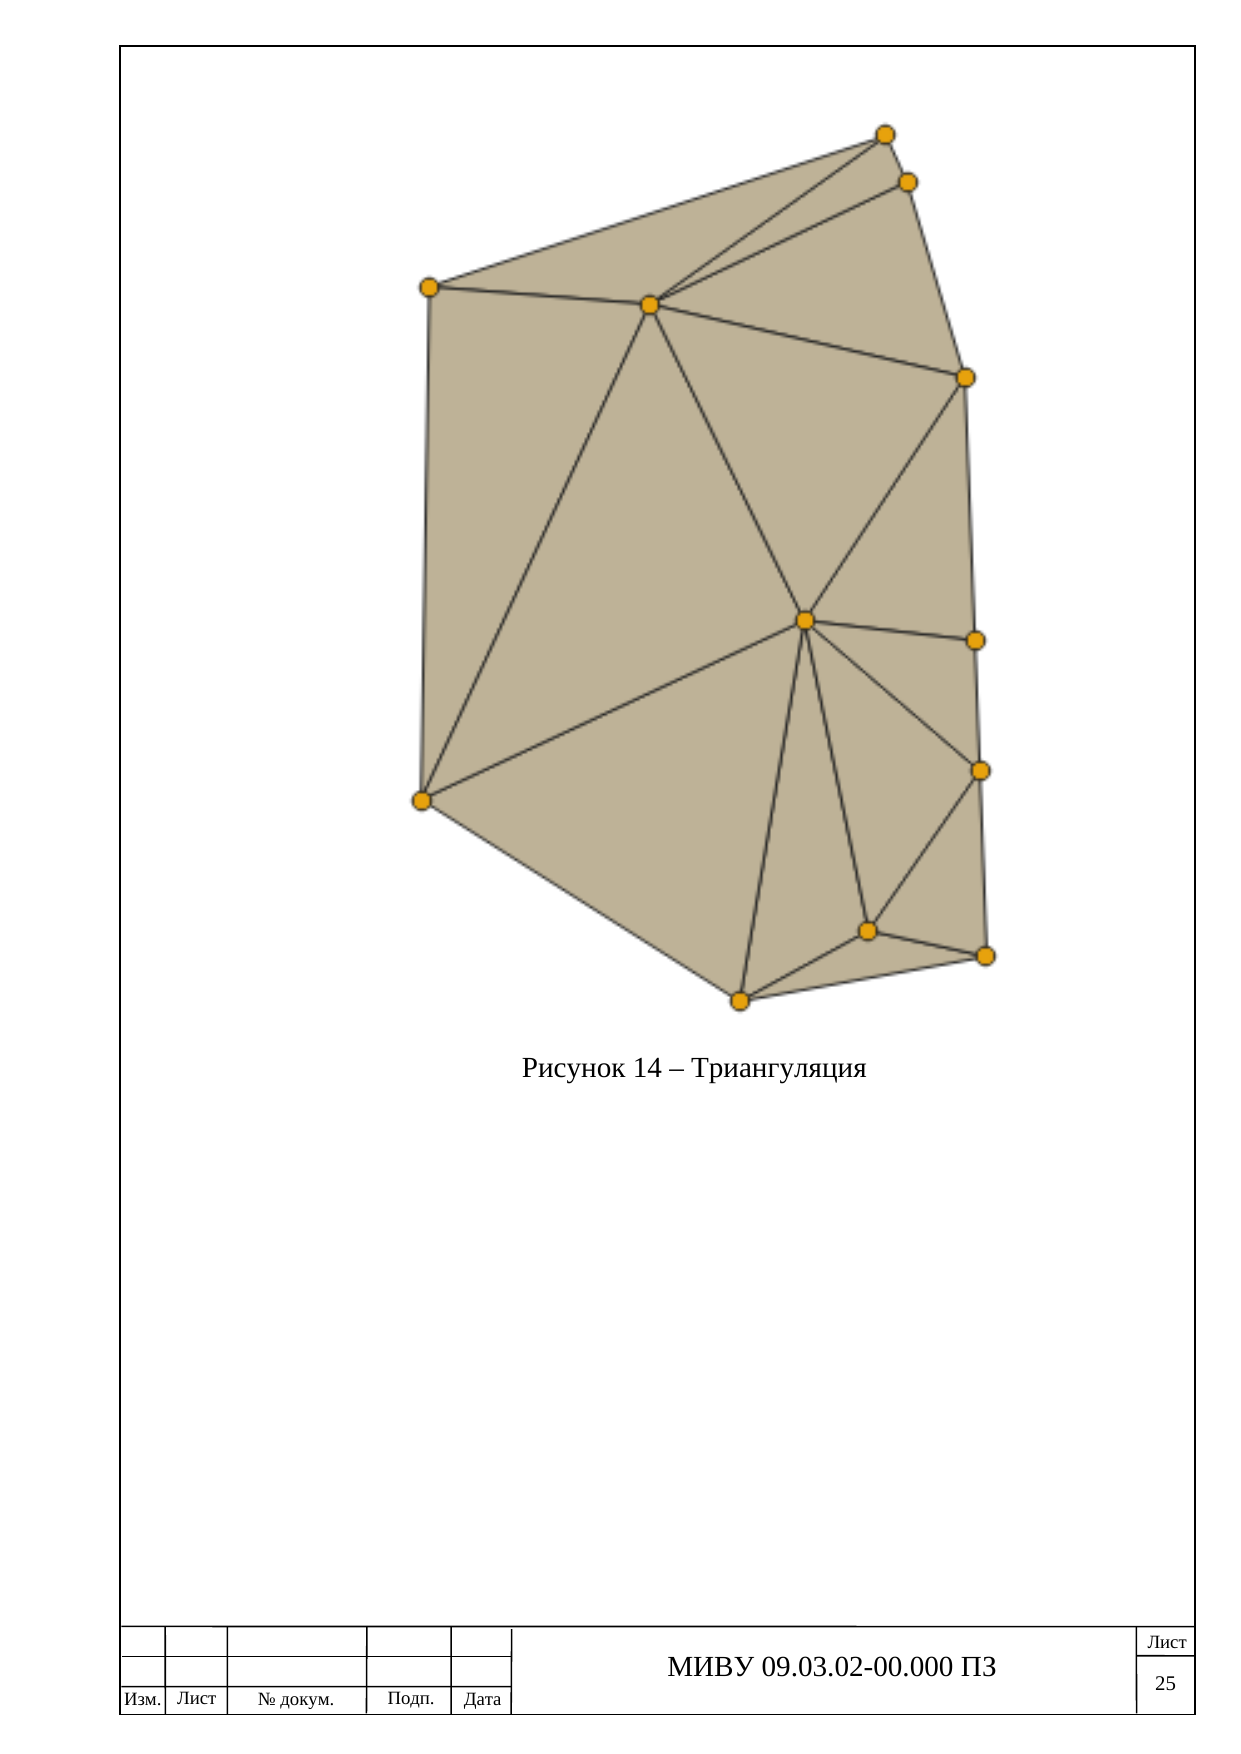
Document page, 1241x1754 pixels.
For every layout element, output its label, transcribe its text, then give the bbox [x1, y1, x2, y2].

picture [350, 83, 1039, 1037]
list Рисунок 14 – Триангуляция [148, 1051, 1167, 1084]
